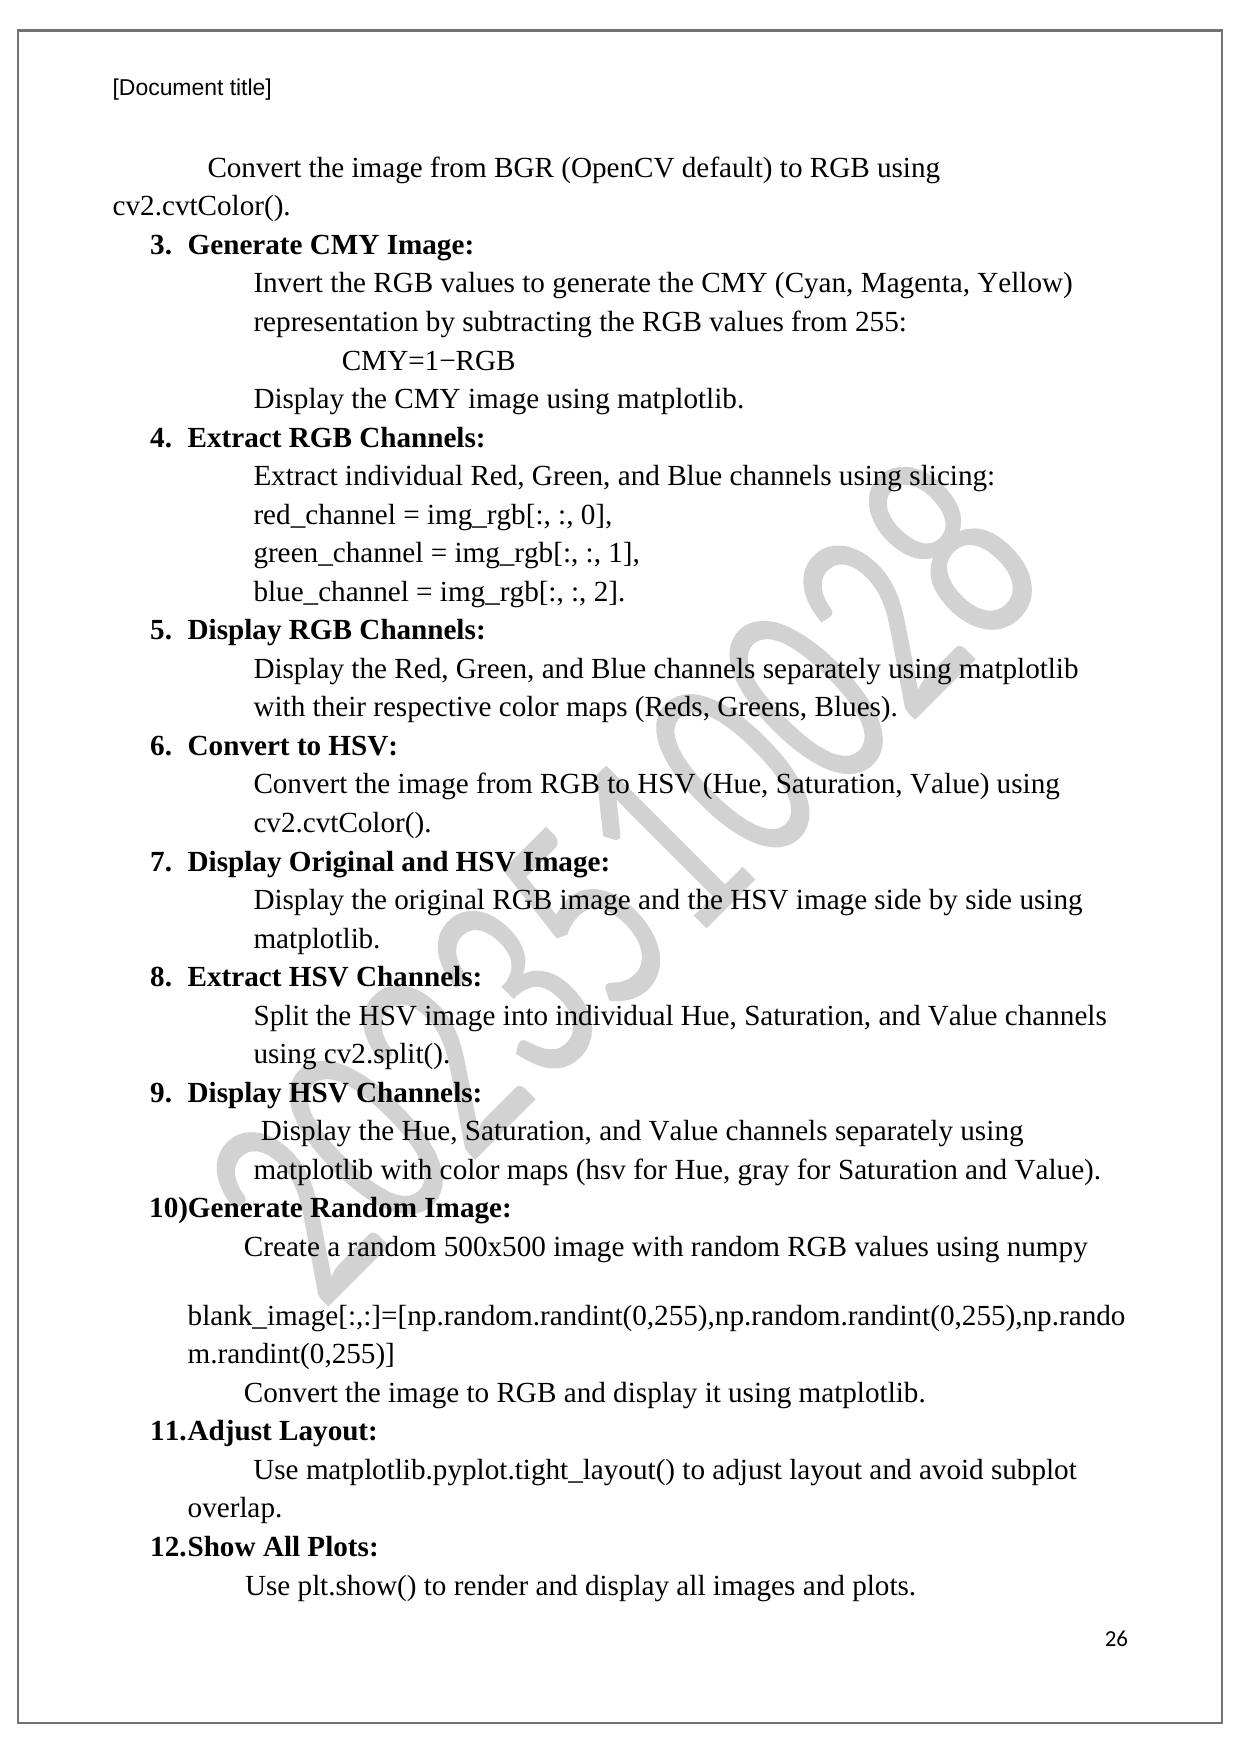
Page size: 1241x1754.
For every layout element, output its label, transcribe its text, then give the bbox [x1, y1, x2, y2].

text Create a random 500x500 image with random RGB values using numpy [112, 1229, 1128, 1263]
text Display the Red, Green, and Blue channels separately using matplotlib with their respective color maps (Reds, Greens, Blues). [253, 651, 1128, 723]
list Adjust Layout: [150, 1413, 1128, 1447]
text Display the CMY image using matplotlib. [253, 381, 1128, 415]
list Extract RGB Channels: [150, 420, 1128, 453]
list Convert to HSV: [150, 728, 1128, 762]
list Generate CMY Image: [150, 227, 1128, 261]
text CMY=1−RGB [225, 343, 1128, 376]
text Split the HSV image into individual Hue, Saturation, and Value channels using cv2.split(). [253, 998, 1128, 1070]
text Convert the image to RGB and display it using matplotlib. [112, 1375, 1128, 1408]
list Show All Plots: [150, 1529, 1128, 1563]
list Extract HSV Channels: [150, 959, 1128, 993]
text Convert the image from BGR (OpenCV default) to RGB using cv2.cvtColor(). [112, 150, 1128, 222]
list Display RGB Channels: [150, 612, 1128, 646]
text Use matplotlib.pyplot.tight_layout() to adjust layout and avoid subplot overlap. [187, 1452, 1128, 1524]
text Invert the RGB values to generate the CMY (Cyan, Magenta, Yellow) representation by subtracting the RGB values from 255: [253, 266, 1128, 338]
list Display Original and HSV Image: [150, 844, 1128, 877]
text Use plt.show() to render and display all images and plots. [150, 1568, 1128, 1601]
text Extract individual Red, Green, and Blue channels using slicing: red_channel = img_rgb[:, :, 0], green_channel = img_rgb[:, :, 1], blue_channel = img_rgb[:, :, 2]. [253, 458, 1128, 607]
text 10)Generate Random Image: [112, 1191, 1128, 1224]
text Convert the image from RGB to HSV (Hue, Saturation, Value) using cv2.cvtColor(). [253, 767, 1128, 839]
list Display HSV Channels: [150, 1075, 1128, 1108]
text Display the Hue, Saturation, and Value channels separately using matplotlib with color maps (hsv for Hue, gray for Saturation and Value). [253, 1113, 1128, 1186]
text blank_image[:,:]=[np.random.randint(0,255),np.random.randint(0,255),np.random.randint(0,255)] [187, 1298, 1128, 1370]
text Display the original RGB image and the HSV image side by side using matplotlib. [253, 882, 1128, 954]
